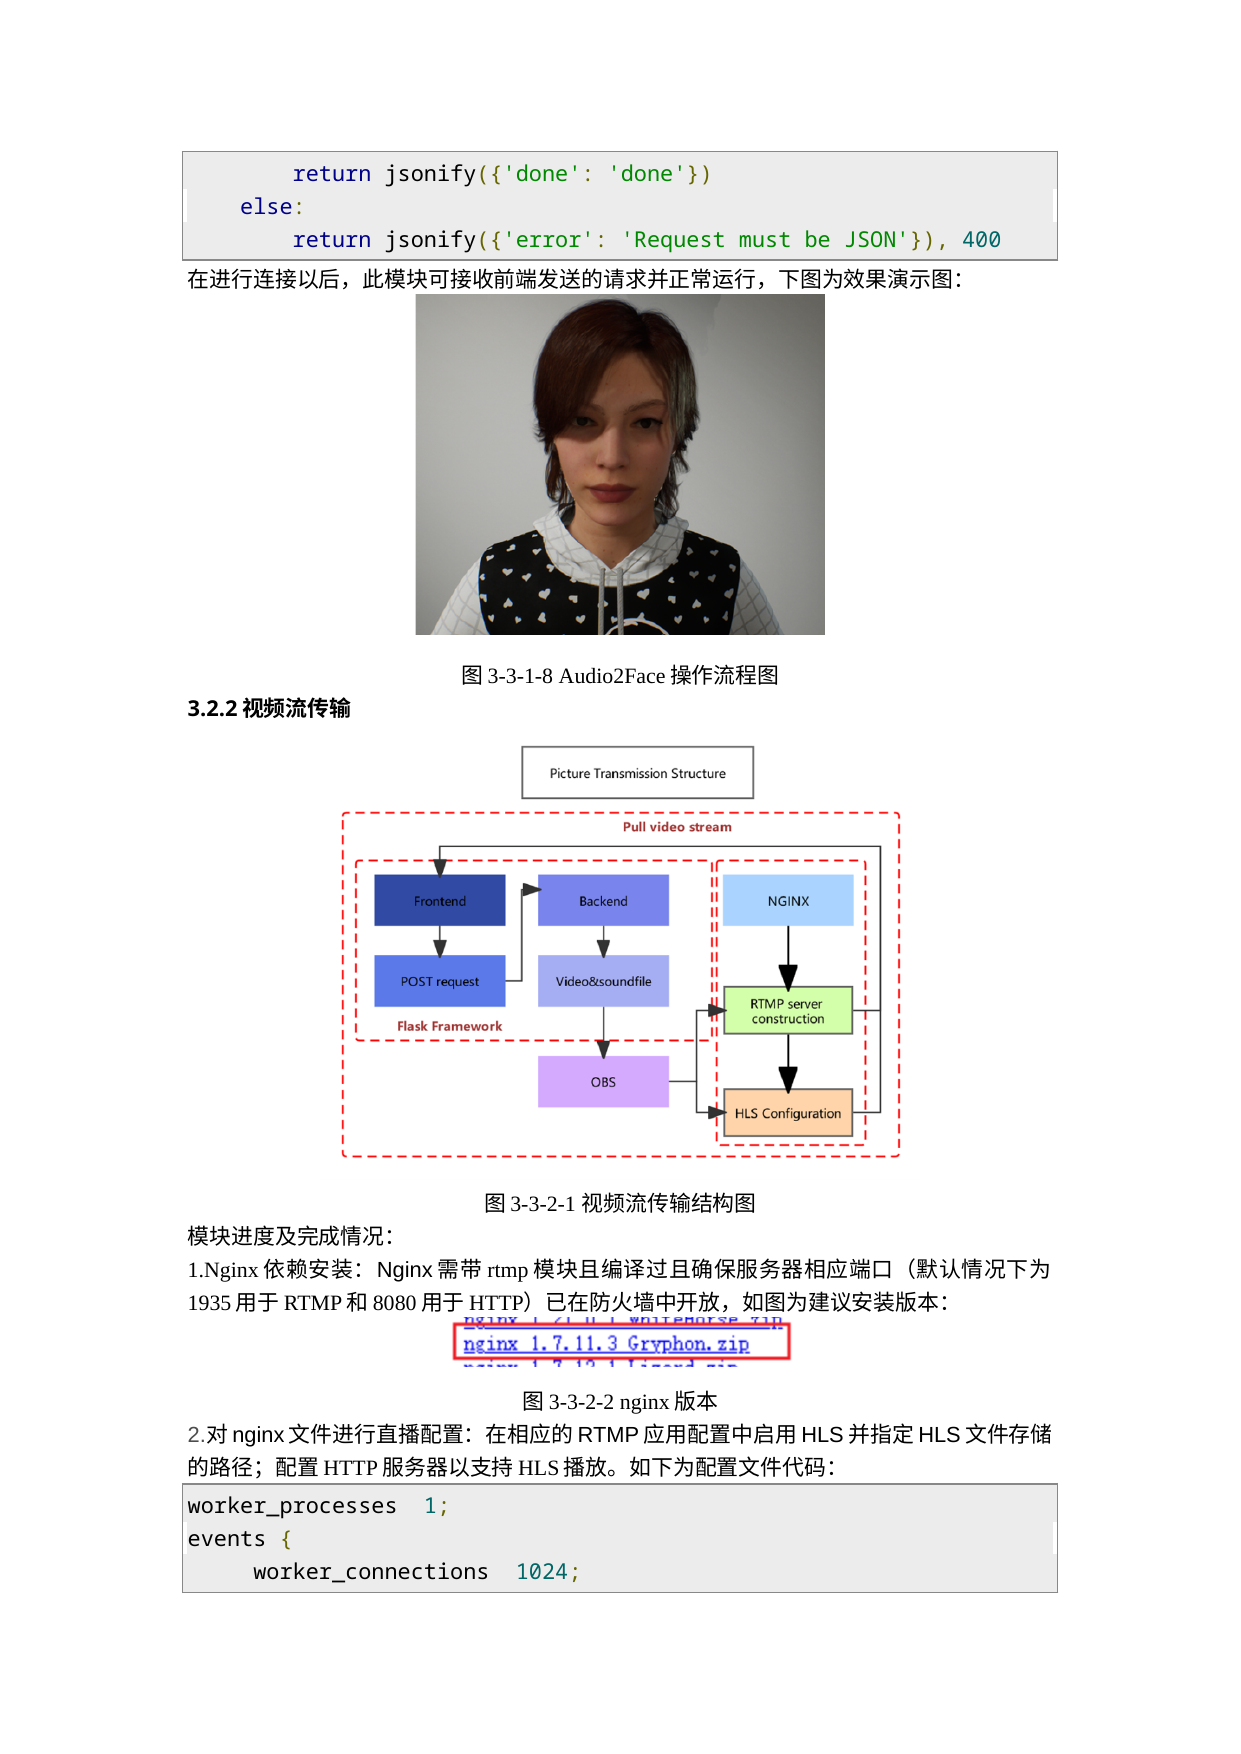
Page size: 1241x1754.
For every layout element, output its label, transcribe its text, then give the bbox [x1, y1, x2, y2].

text 模块进度及完成情况： [187, 1219, 1053, 1252]
text 图3-3-2-1 视频流传输结构图 [187, 1186, 1053, 1219]
text 2.对nginx文件进行直播配置：在相应的RTMP应用配置中启用HLS并指定HLS文件存储的路径；配置HTTP服务器以支持HLS播放。如下为配置文件代码： [187, 1417, 1053, 1483]
picture [319, 723, 922, 1180]
subtitle 3.2.2视频流传输 [187, 690, 1053, 723]
picture [441, 1317, 799, 1367]
text events { [187, 1522, 1053, 1549]
text 在进行连接以后，此模块可接收前端发送的请求并正常运行，下图为效果演示图： [187, 261, 1053, 294]
text worker_connections 1024; [183, 1549, 1057, 1592]
text 1.Nginx依赖安装：Nginx需带rtmp模块且编译过且确保服务器相应端口（默认情况下为1935用于RTMP和8080用于HTTP）已在防火墙中开放，如图为建议安装版本： [187, 1252, 1053, 1318]
text 图3-3-2-2 nginx版本 [187, 1384, 1053, 1417]
text return jsonify({'done': 'done'}) [183, 152, 1057, 189]
text else: [187, 189, 1053, 217]
text return jsonify({'error': 'Request must be JSON'}), 400 [183, 217, 1057, 259]
picture [415, 294, 825, 635]
text worker_processes 1; [183, 1485, 1057, 1522]
text 图3-3-1-8 Audio2Face操作流程图 [187, 657, 1053, 690]
